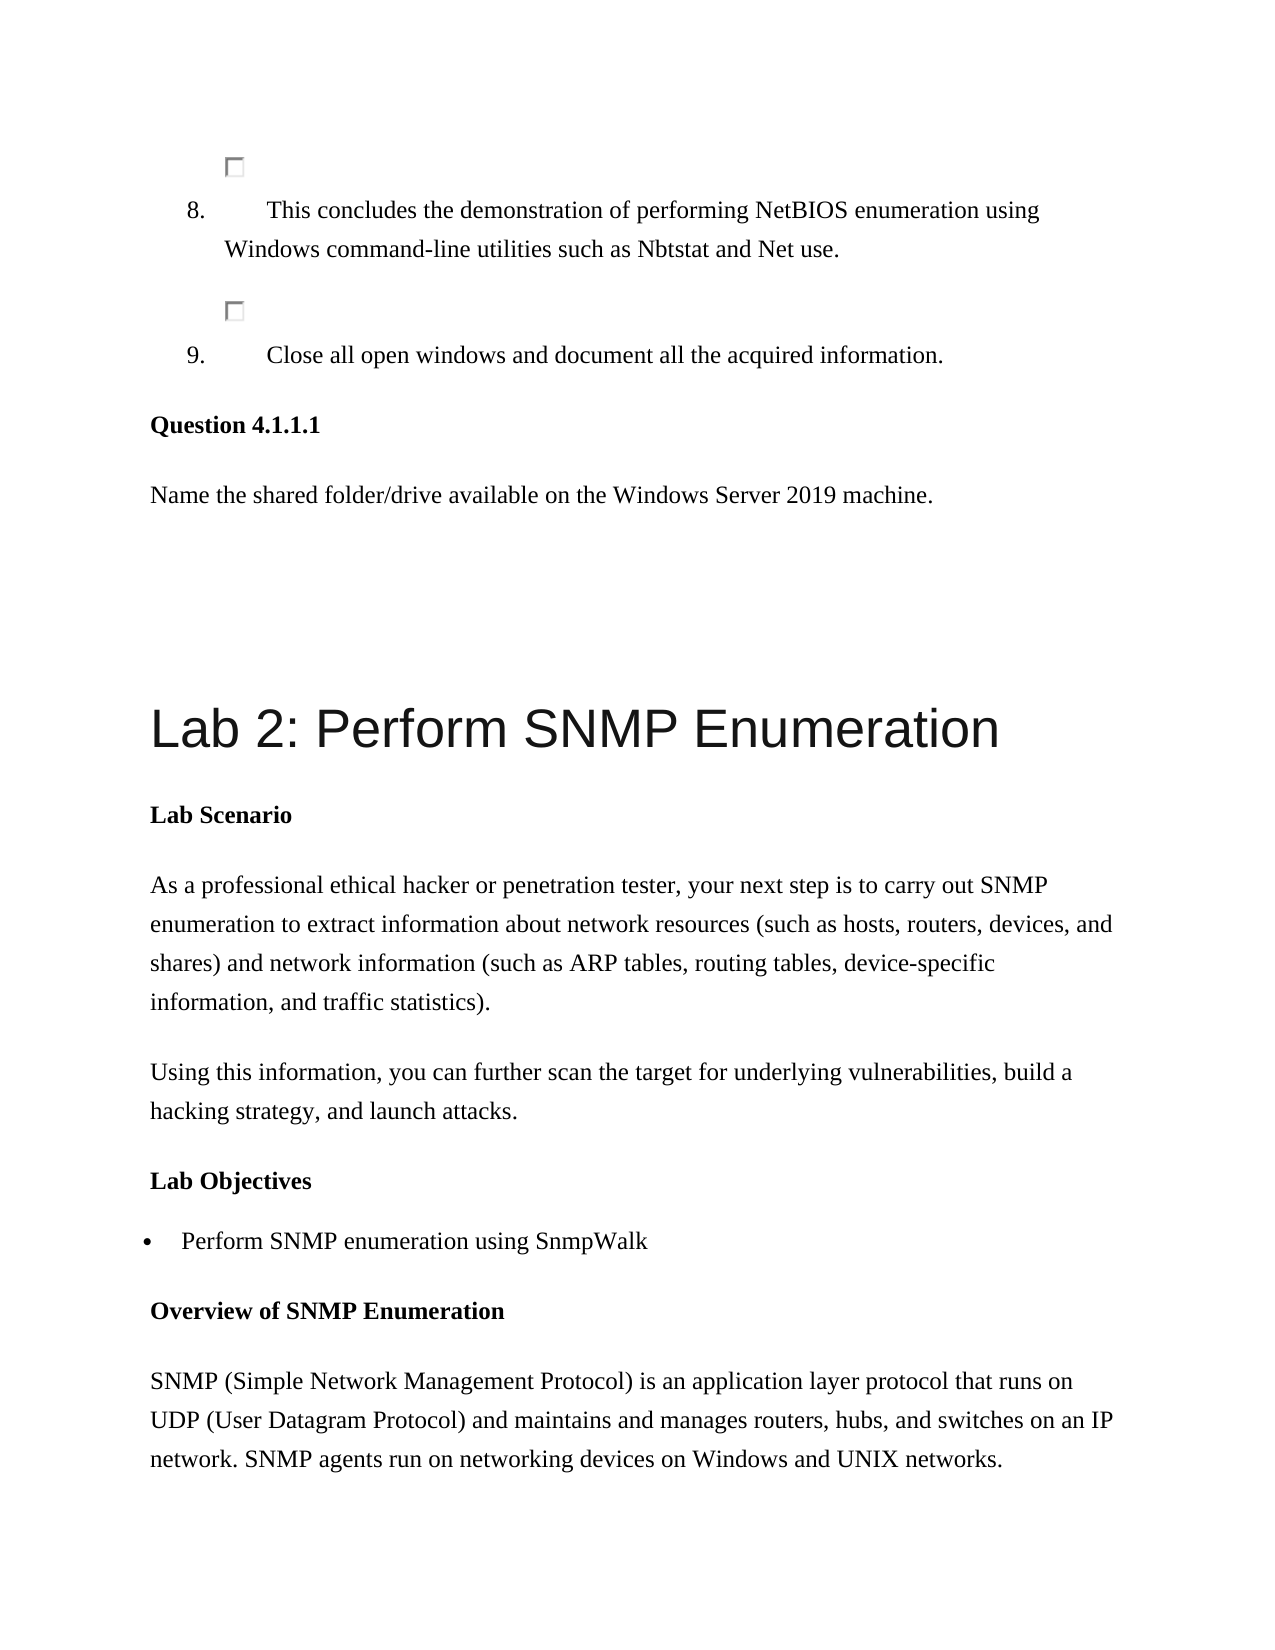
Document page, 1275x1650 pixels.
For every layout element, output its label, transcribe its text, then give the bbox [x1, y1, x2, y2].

text Lab Objectives [150, 1156, 1125, 1195]
list This concludes the demonstration of performing NetBIOS enumeration using Windows command-line utilities such as Nbtstat and Net use. [187, 150, 1094, 263]
text Overview of SNMP Enumeration [150, 1286, 1125, 1325]
text Question 4.1.1.1 [150, 399, 1125, 438]
text Name the shared folder/drive available on the Windows Server 2019 machine. [150, 470, 1125, 509]
text Using this information, you can further scan the target for underlying vulnerabilities, build a hacking strategy, and launch attacks. [150, 1047, 1125, 1125]
list Perform SNMP enumeration using SnmpWalk [144, 1226, 1094, 1255]
text Lab Scenario [150, 790, 1125, 829]
text SNMP (Simple Network Management Protocol) is an application layer protocol that runs on UDP (User Datagram Protocol) and maintains and manages routers, hubs, and switches on an IP network. SNMP agents run on networking devices on Windows and UNIX networks. [150, 1356, 1125, 1473]
text As a professional ethical hacker or penetration tester, your next step is to carry out SNMP enumeration to extract information about network resources (such as hosts, routers, devices, and shares) and network information (such as ARP tables, routing tables, device-specific information, and traffic statistics). [150, 860, 1125, 1016]
list Close all open windows and document all the acquired information. [187, 294, 1094, 368]
text Lab 2: Perform SNMP Enumeration [150, 688, 1125, 759]
